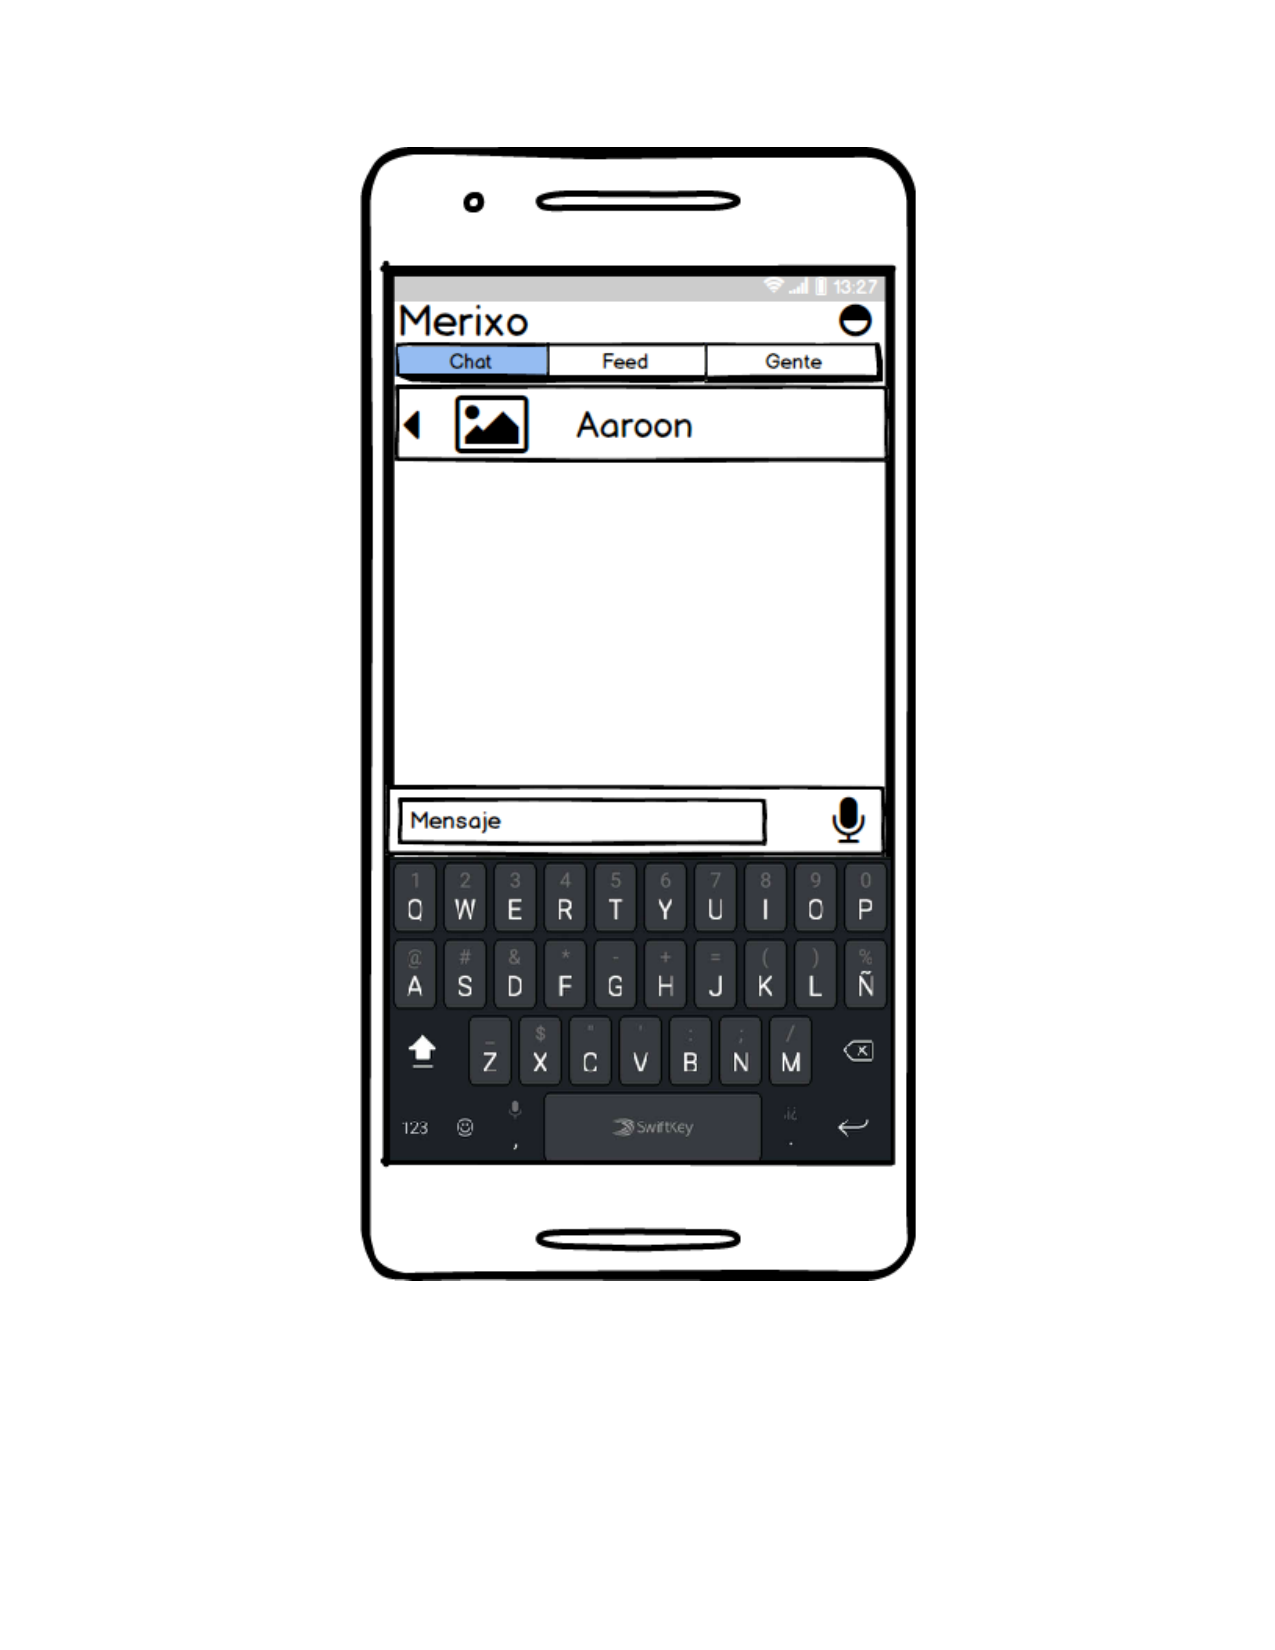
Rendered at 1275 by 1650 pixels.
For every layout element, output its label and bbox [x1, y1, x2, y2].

picture [359, 147, 916, 1281]
